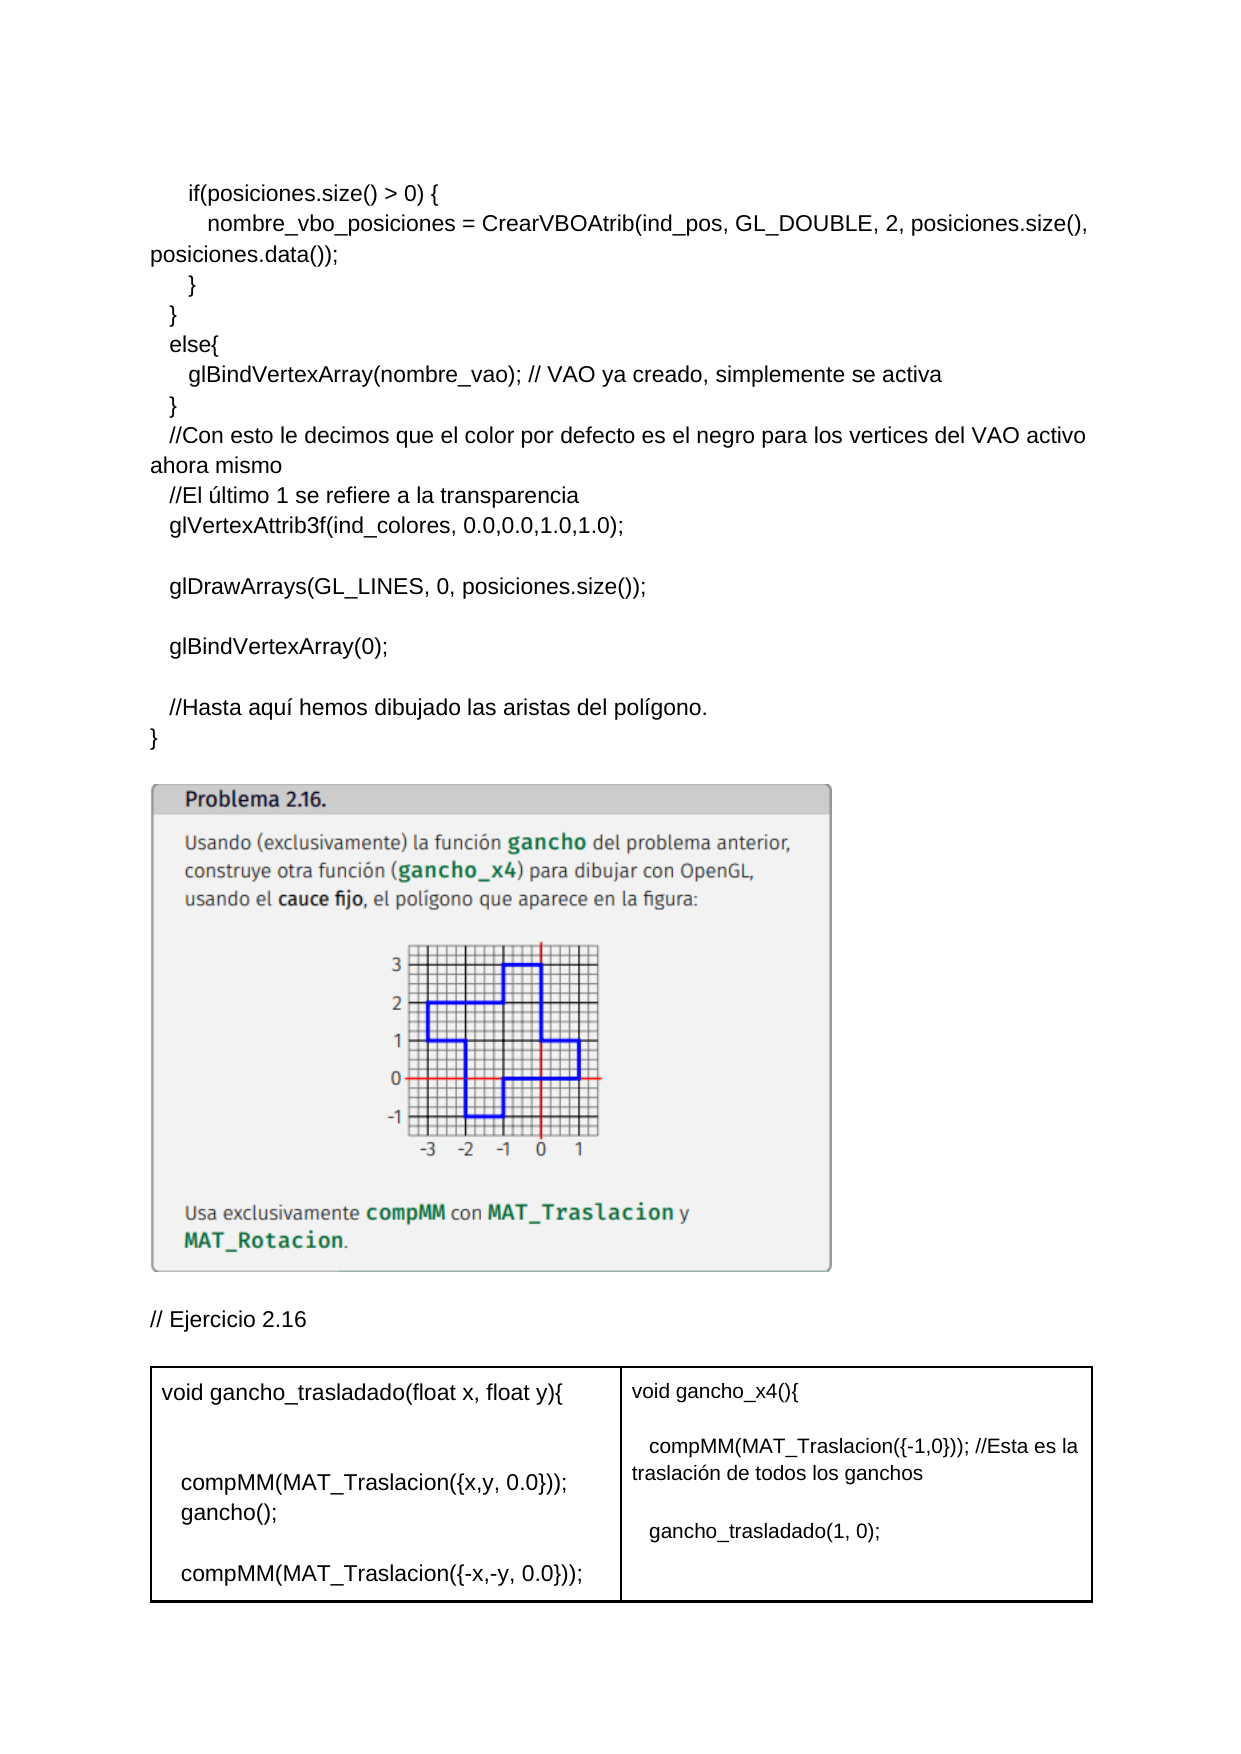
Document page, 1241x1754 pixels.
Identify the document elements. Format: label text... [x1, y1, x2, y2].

text //Hasta aquí hemos dibujado las aristas del polígono. [150, 694, 1090, 720]
text glVertexAttrib3f(ind_colores, 0.0,0.0,1.0,1.0); [150, 512, 1090, 539]
text glBindVertexArray(0); [150, 633, 1090, 660]
text nombre_vbo_posiciones = CrearVBOAtrib(ind_pos, GL_DOUBLE, 2, posiciones.size(), posiciones.data()); [150, 210, 1090, 267]
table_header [152, 1368, 620, 1600]
picture [150, 784, 832, 1272]
text //Con esto le decimos que el color por defecto es el negro para los vertices del VAO activo ahora mismo [150, 422, 1090, 478]
text } [150, 301, 1090, 327]
text } [150, 724, 1090, 750]
text } [150, 271, 1090, 297]
text // Ejercicio 2.16 [150, 1306, 1090, 1332]
text //El último 1 se refiere a la transparencia [150, 482, 1090, 509]
text glBindVertexArray(nombre_vao); // VAO ya creado, simplemente se activa [150, 361, 1090, 388]
text } [150, 392, 1090, 418]
text if(posiciones.size() > 0) { [150, 180, 1090, 207]
text else{ [150, 331, 1090, 358]
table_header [622, 1368, 1091, 1600]
text glDrawArrays(GL_LINES, 0, posiciones.size()); [150, 573, 1090, 599]
